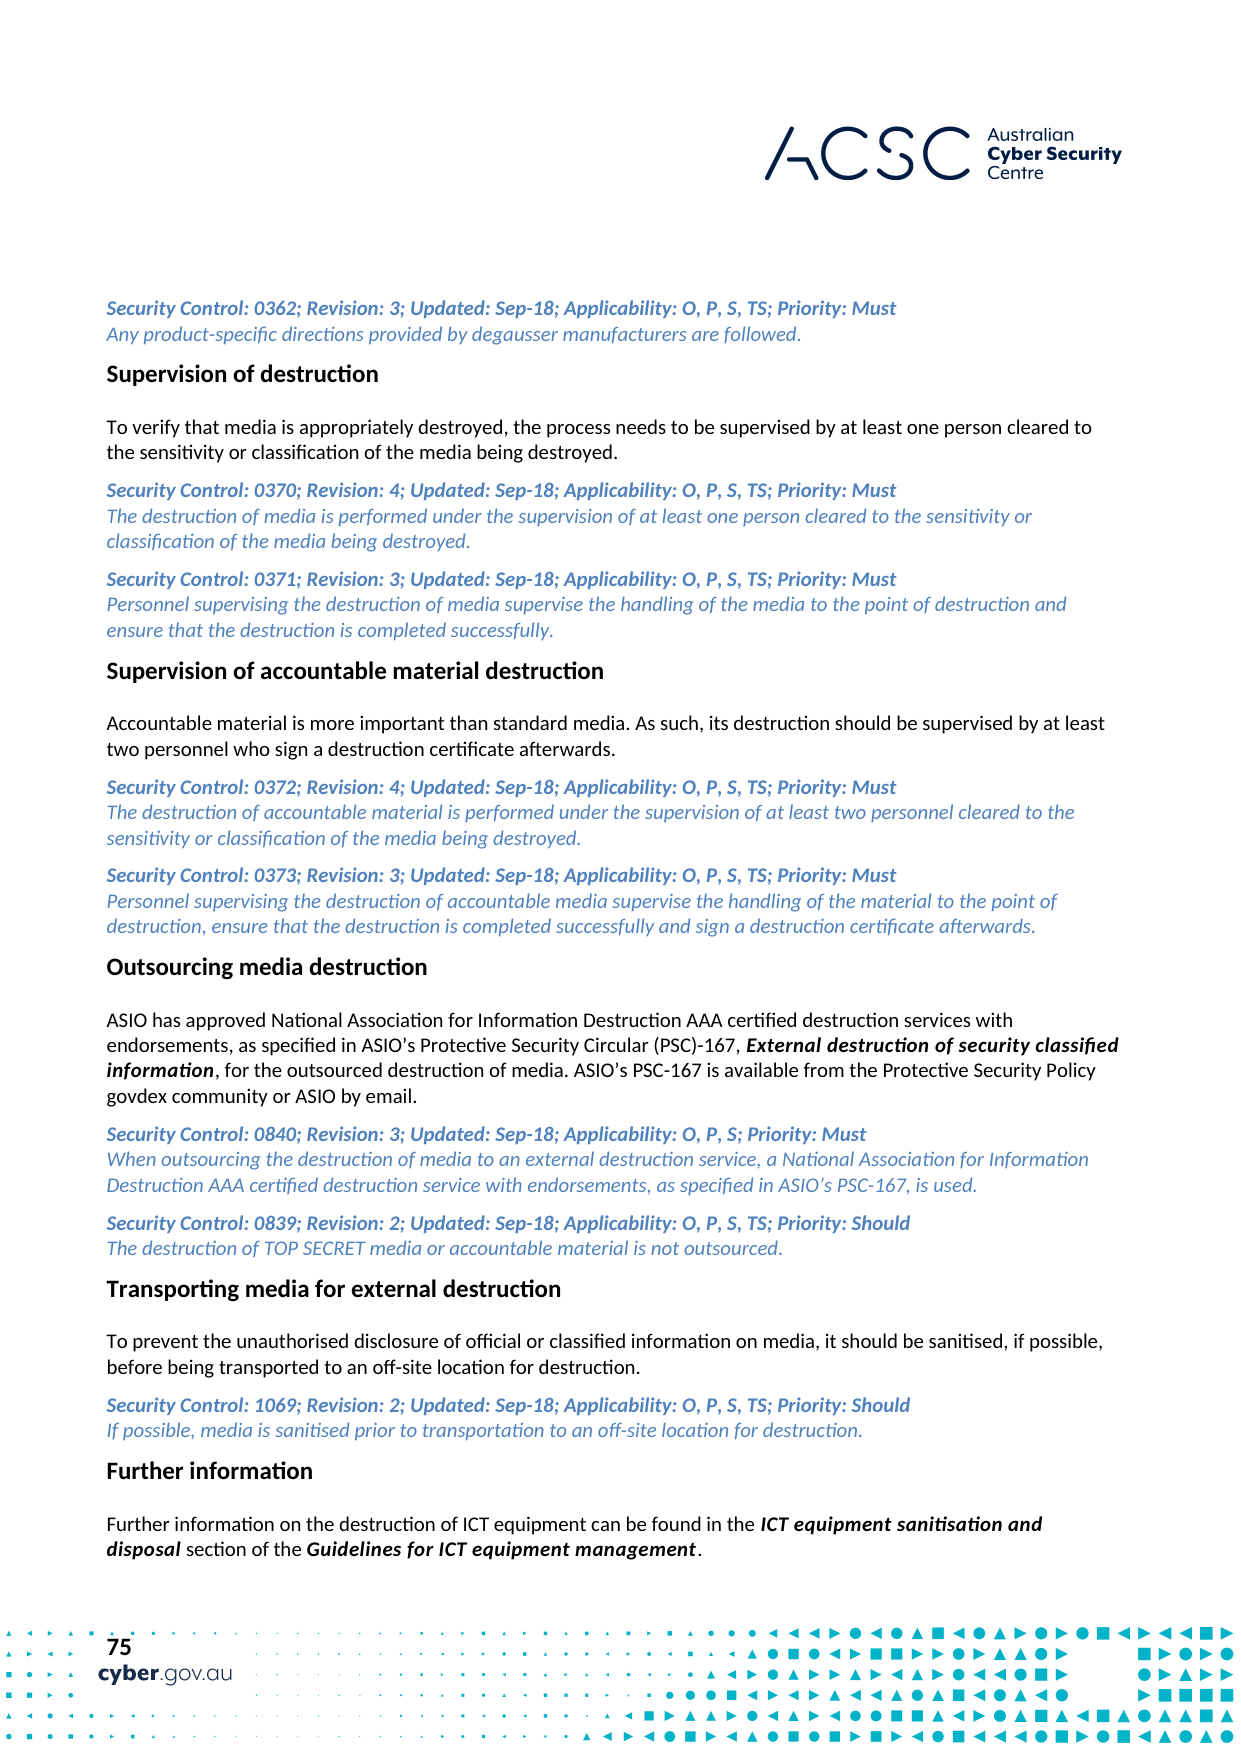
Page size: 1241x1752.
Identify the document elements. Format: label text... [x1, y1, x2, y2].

text Security Control: 0373; Revision: 3; Updated: Sep-18; Applicability: O, P, S, TS; Priority: Must Personnel supervising the destruction of accountable media supervise the handling of the material to the point of destruction, ensure that the destruction is completed successfully and sign a destruction certificate afterwards. [106, 863, 1122, 939]
text Security Control: 0362; Revision: 3; Updated: Sep-18; Applicability: O, P, S, TS; Priority: Must Any product-specific directions provided by degausser manufacturers are followed. [106, 295, 1122, 346]
text Accountable material is more important than standard media. As such, its destruction should be supervised by at least two personnel who sign a destruction certificate afterwards. [106, 711, 1122, 761]
subtitle Supervision of accountable material destruction [106, 655, 1122, 686]
text To verify that media is appropriately destroyed, the process needs to be supervised by at least one person cleared to the sensitivity or classification of the media being destroyed. [106, 414, 1122, 465]
text To prevent the unauthorised disclosure of official or classified information on media, it should be sanitised, if possible, before being transported to an off-site location for destruction. [106, 1329, 1122, 1379]
subtitle Outsourcing media destruction [106, 951, 1122, 982]
subtitle Further information [106, 1455, 1122, 1486]
text Security Control: 1069; Revision: 2; Updated: Sep-18; Applicability: O, P, S, TS; Priority: Should If possible, media is sanitised prior to transportation to an off-site location for destruction. [106, 1392, 1122, 1443]
text Security Control: 0840; Revision: 3; Updated: Sep-18; Applicability: O, P, S; Priority: Must When outsourcing the destruction of media to an external destruction service, a National Association for Information Destruction AAA certified destruction service with endorsements, as specified in ASIO’s PSC-167, is used. [106, 1121, 1122, 1197]
picture [0, 0, 1240, 317]
text Security Control: 0372; Revision: 4; Updated: Sep-18; Applicability: O, P, S, TS; Priority: Must The destruction of accountable material is performed under the supervision of at least two personnel cleared to the sensitivity or classification of the media being destroyed. [106, 774, 1122, 850]
text ASIO has approved National Association for Information Destruction AAA certified destruction services with endorsements, as specified in ASIO’s Protective Security Circular (PSC)-167, External destruction of security classified information, for the outsourced destruction of media. ASIO’s PSC-167 is available from the Protective Security Policy govdex community or ASIO by email. [106, 1007, 1122, 1108]
subtitle Supervision of destruction [106, 359, 1122, 389]
subtitle Transporting media for external destruction [106, 1273, 1122, 1304]
picture [0, 1624, 1237, 1747]
text Further information on the destruction of ICT equipment can be found in the ICT equipment sanitisation and disposal section of the Guidelines for ICT equipment management. [106, 1511, 1122, 1562]
text Security Control: 0839; Revision: 2; Updated: Sep-18; Applicability: O, P, S, TS; Priority: Should The destruction of TOP SECRET media or accountable material is not outsourced. [106, 1210, 1122, 1261]
text Security Control: 0370; Revision: 4; Updated: Sep-18; Applicability: O, P, S, TS; Priority: Must The destruction of media is performed under the supervision of at least one person cleared to the sensitivity or classification of the media being destroyed. [106, 477, 1122, 554]
text Security Control: 0371; Revision: 3; Updated: Sep-18; Applicability: O, P, S, TS; Priority: Must Personnel supervising the destruction of media supervise the handling of the media to the point of destruction and ensure that the destruction is completed successfully. [106, 566, 1122, 642]
